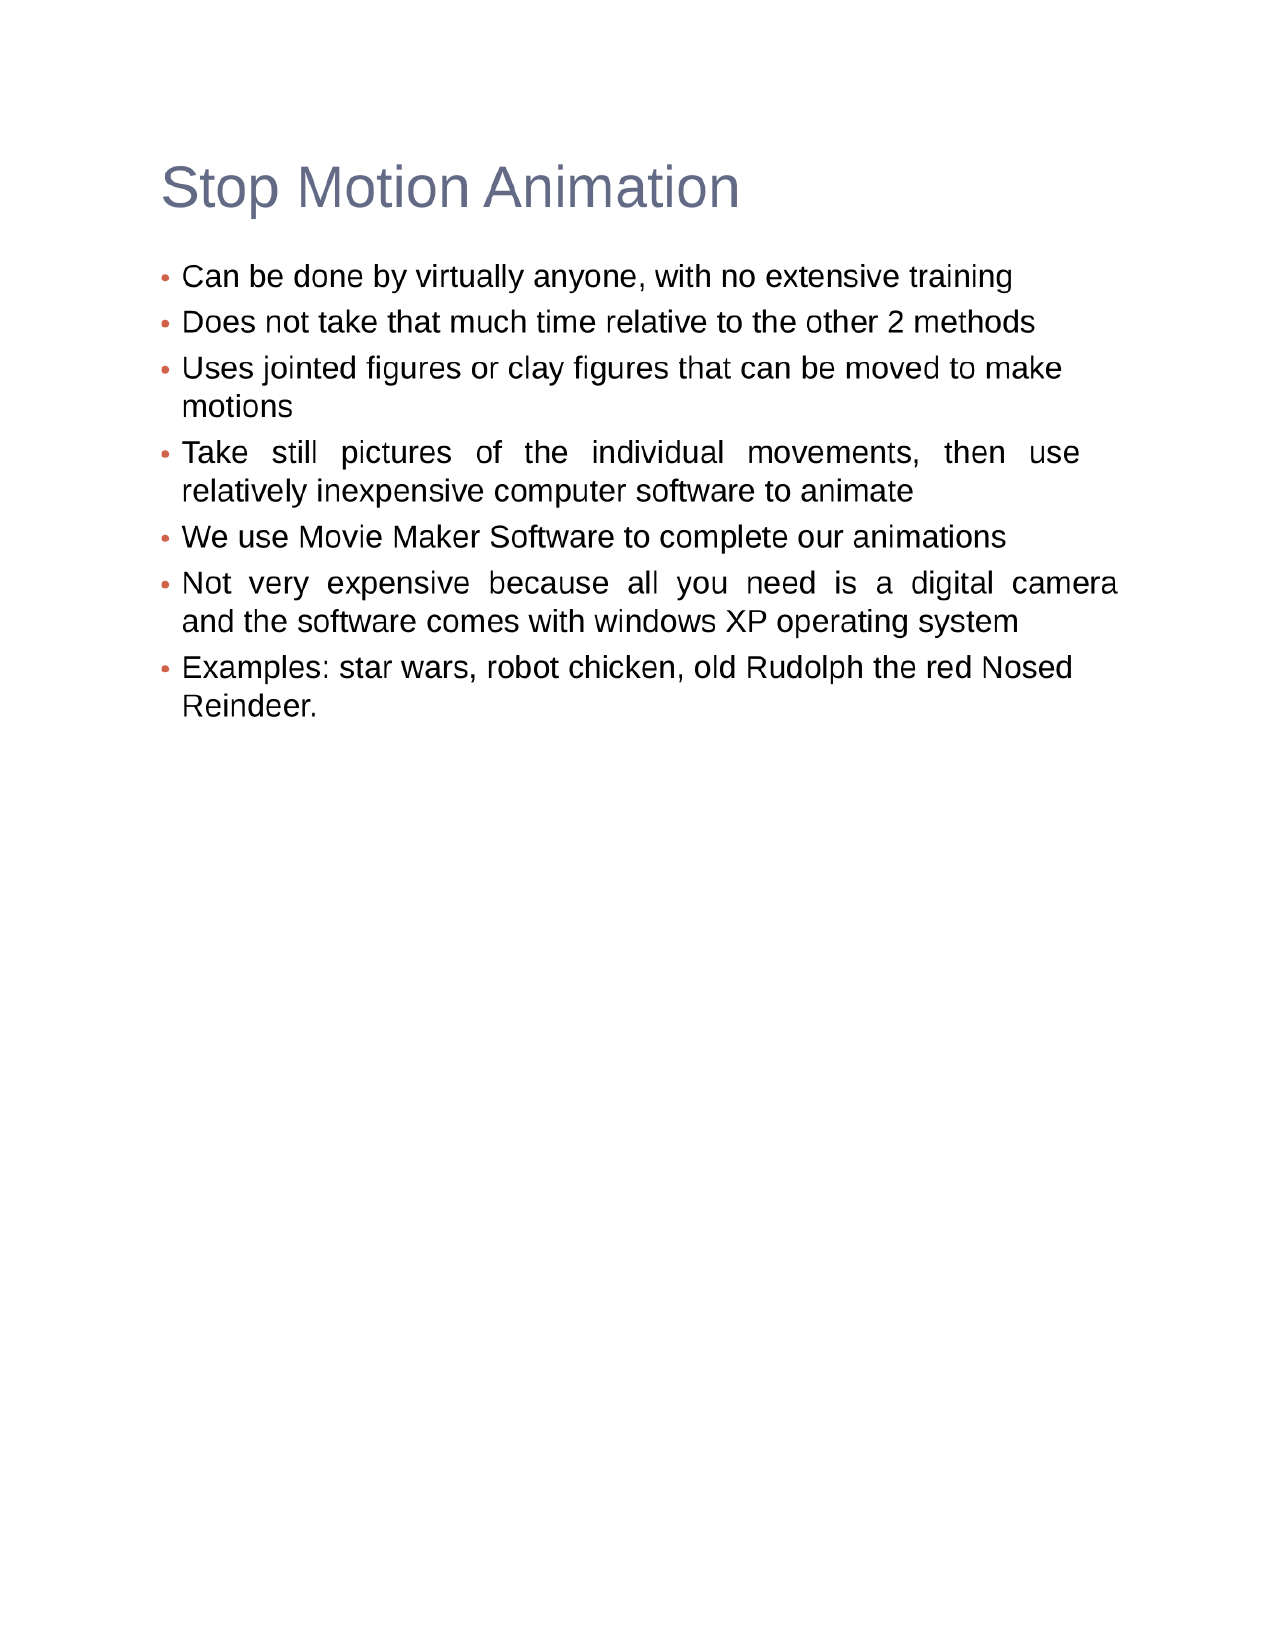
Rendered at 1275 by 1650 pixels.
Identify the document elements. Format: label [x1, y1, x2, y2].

picture [150, 150, 1125, 790]
